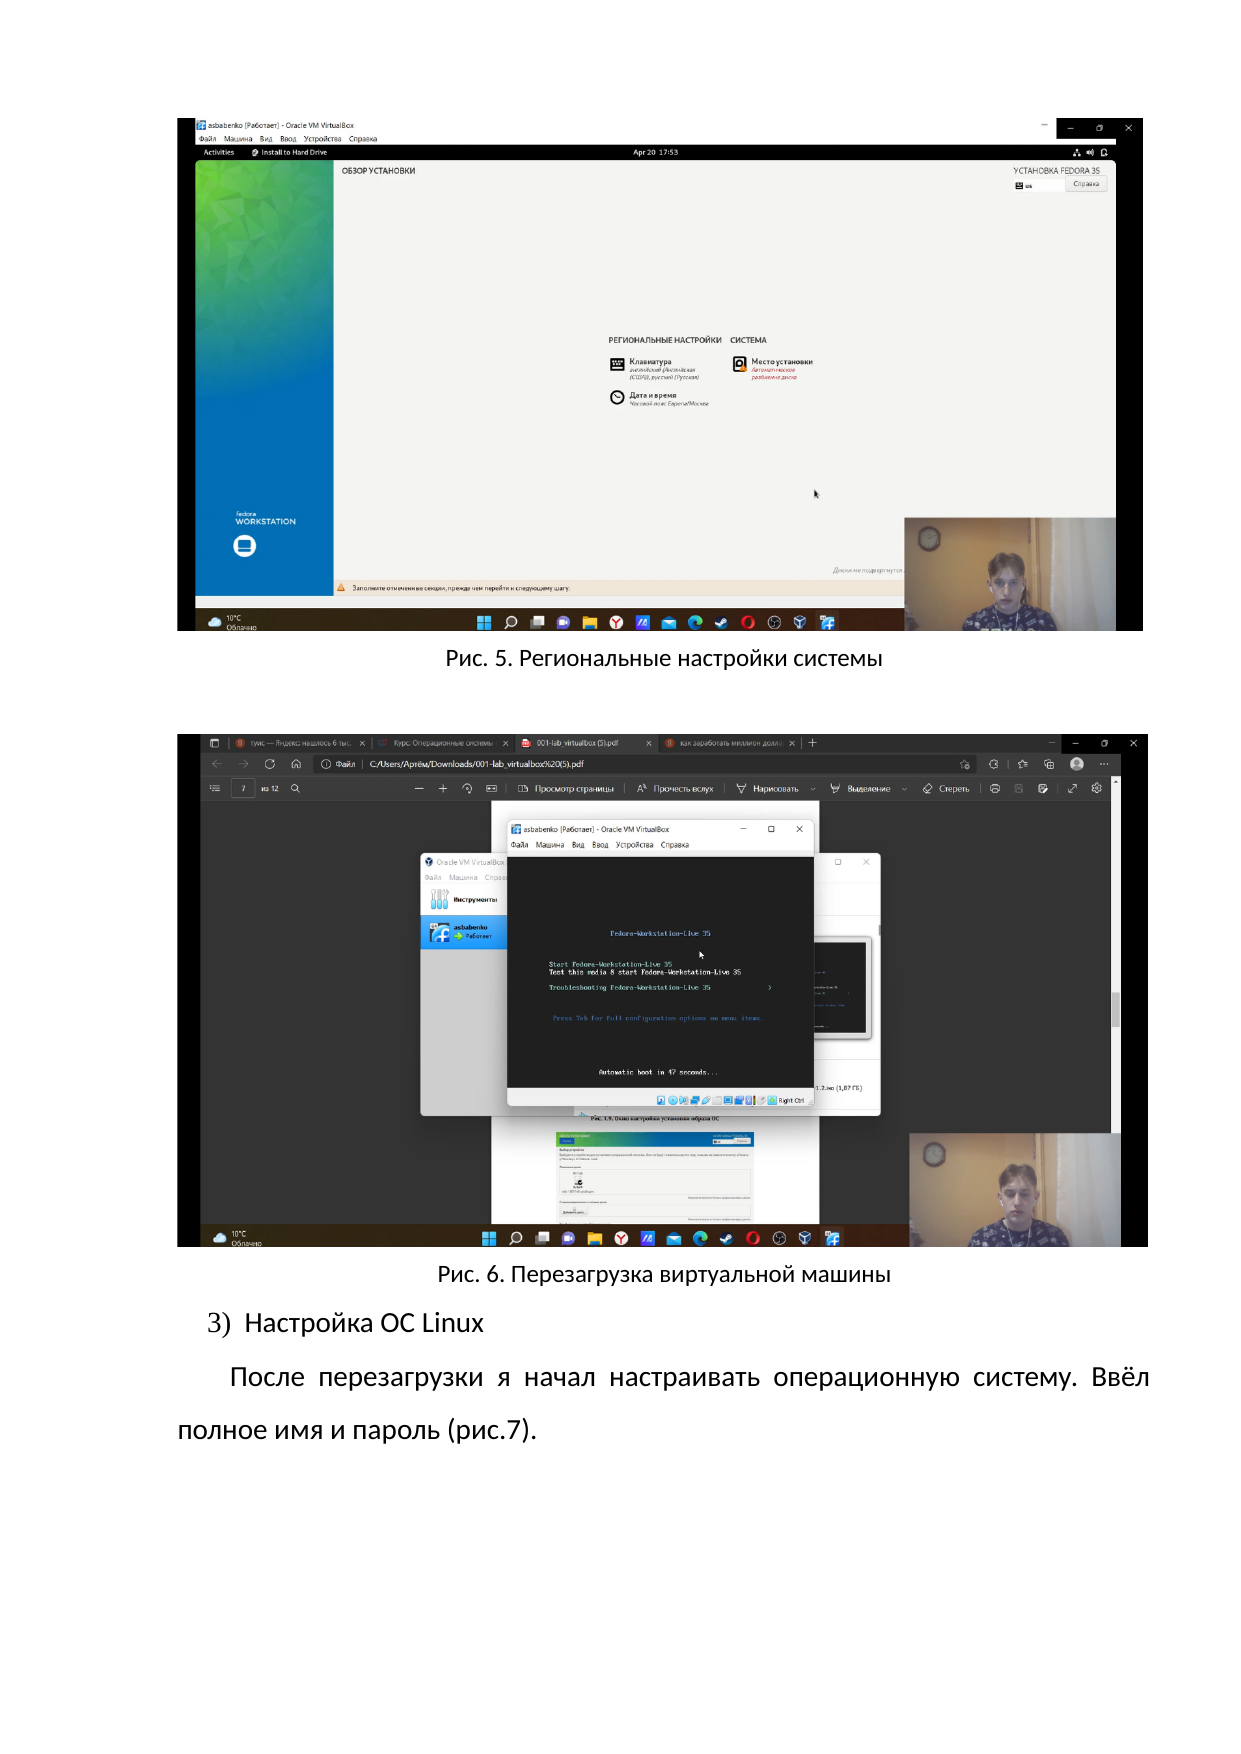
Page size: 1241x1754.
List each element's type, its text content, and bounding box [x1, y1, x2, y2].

picture [177, 734, 1148, 1247]
list Настройка OC Linux [207, 1304, 1152, 1340]
text После перезагрузки я начал настраивать операционную систему. Ввёл полное имя и пароль (рис.7). [177, 1358, 1152, 1447]
text Рис. 5. Региональные настройки системы [177, 643, 1152, 673]
text Рис. 6. Перезагрузка виртуальной машины [177, 1258, 1152, 1289]
picture [177, 118, 1143, 631]
